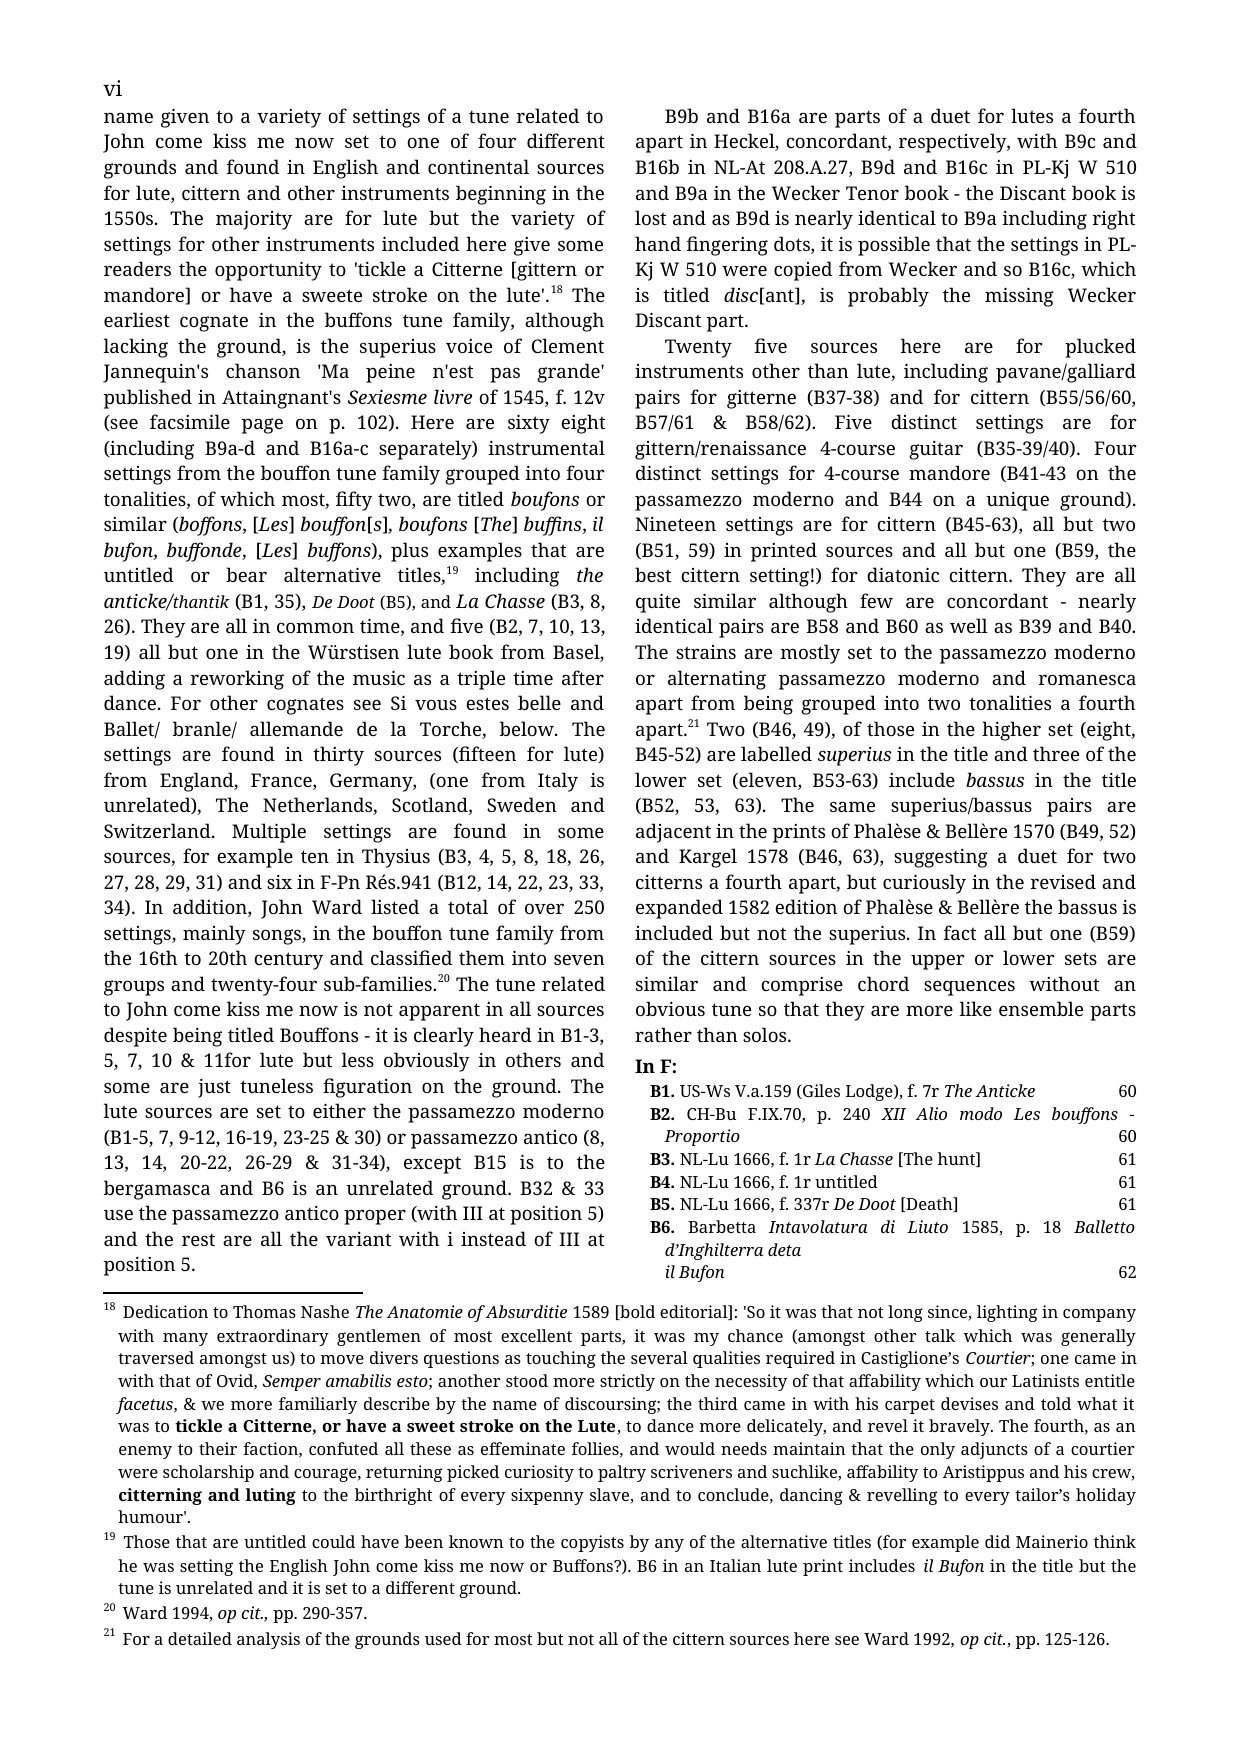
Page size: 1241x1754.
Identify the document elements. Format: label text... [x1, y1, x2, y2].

text il Bufon 62 [650, 1261, 1137, 1284]
text B9b and B16a are parts of a duet for lutes a fourth apart in Heckel, concordant, respectively, with B9c and B16b in NL-At 208.A.27, B9d and B16c in PL-Kj W 510 and B9a in the Wecker Tenor book - the Discant book is lost and as B9d is nearly identical to B9a including right hand fingering dots, it is possible that the settings in PL-Kj W 510 were copied from Wecker and so B16c, which is titled disc[ant], is probably the missing Wecker Discant part. [635, 103, 1137, 333]
text B2. CH-Bu F.IX.70, p. 240 XII Alio modo Les bouffons - Proportio 60 [650, 1102, 1137, 1147]
text B1. US-Ws V.a.159 (Giles Lodge), f. 7r The Anticke 60 [650, 1079, 1137, 1102]
text B4. NL-Lu 1666, f. 1r untitled 61 [650, 1170, 1137, 1193]
text B6. Barbetta Intavolatura di Liuto 1585, p. 18 Balletto d’Inghilterra deta [650, 1216, 1137, 1261]
text Twenty five sources here are for plucked instruments other than lute, including pavane/galliard pairs for gitterne (B37-38) and for cittern (B55/56/60, B57/61 & B58/62). Five distinct settings are for gittern/renaissance 4-course guitar (B35-39/40). Four distinct settings for 4-course mandore (B41-43 on the passamezzo moderno and B44 on a unique ground). Nineteen settings are for cittern (B45-63), all but two (B51, 59) in printed sources and all but one (B59, the best cittern setting!) for diatonic cittern. They are all quite similar although few are concordant - nearly identical pairs are B58 and B60 as well as B39 and B40. The strains are mostly set to the passamezzo moderno or alternating passamezzo moderno and romanesca apart from being grouped into two tonalities a fourth apart. Two (B46, 49), of those in the higher set (eight, B45-52) are labelled superius in the title and three of the lower set (eleven, B53-63) include bassus in the title (B52, 53, 63). The same superius/bassus pairs are adjacent in the prints of Phalèse & Bellère 1570 (B49, 52) and Kargel 1578 (B46, 63), suggesting a duet for two citterns a fourth apart, but curiously in the revised and expanded 1582 edition of Phalèse & Bellère the bassus is included but not the superius. In fact all but one (B59) of the cittern sources in the upper or lower sets are similar and comprise chord sequences without an obvious tune so that they are more like ensemble parts rather than solos. [635, 333, 1137, 1048]
text In F: [635, 1054, 1137, 1079]
text B5. NL-Lu 1666, f. 337r De Doot [Death] 61 [650, 1193, 1137, 1216]
text B3. NL-Lu 1666, f. 1r La Chasse [The hunt] 61 [650, 1147, 1137, 1170]
